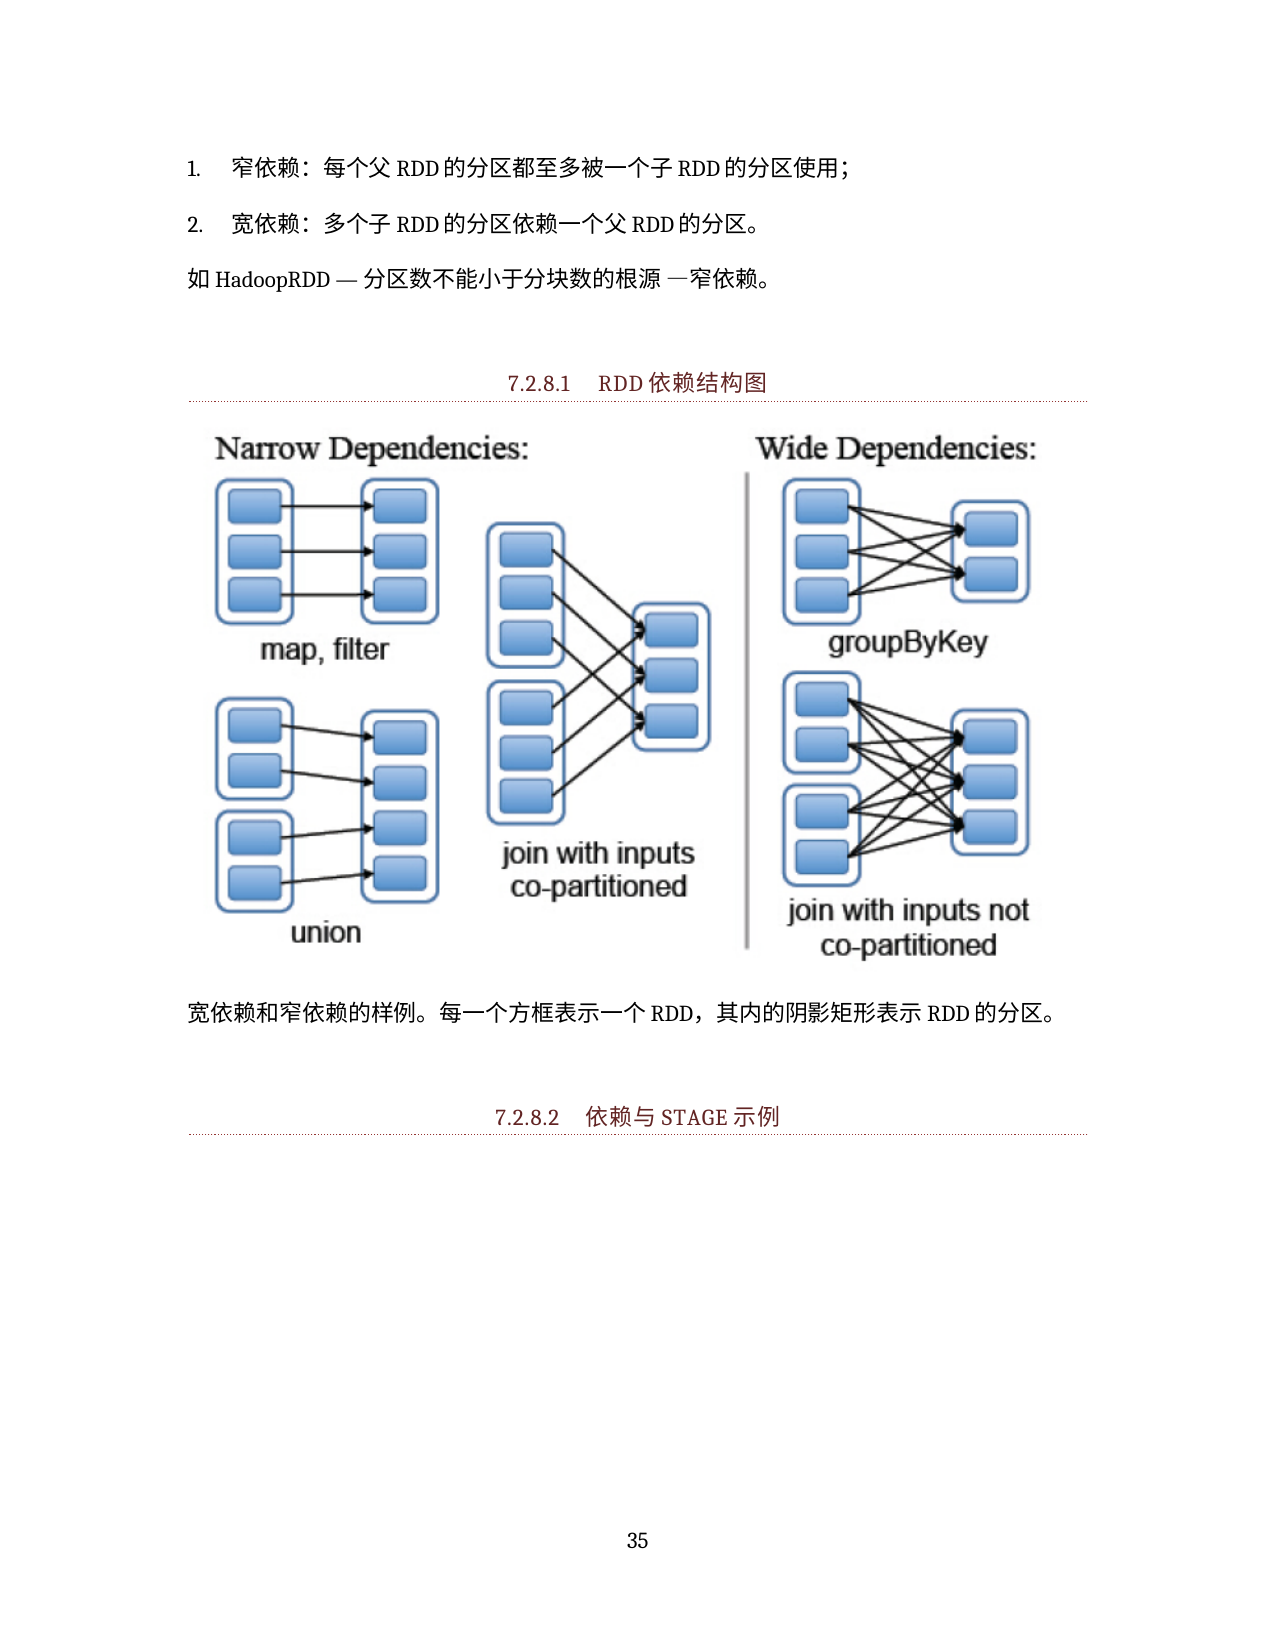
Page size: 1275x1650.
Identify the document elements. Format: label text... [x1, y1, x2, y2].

subtitle 依赖与Stage示例 [187, 1099, 1087, 1135]
picture [187, 415, 1088, 973]
text 宽依赖和窄依赖的样例。每一个方框表示一个RDD，其内的阴影矩形表示RDD的分区。 [187, 995, 1087, 1028]
subtitle RDD依赖结构图 [187, 365, 1087, 402]
list 宽依赖：多个子RDD的分区依赖一个父RDD的分区。 [187, 206, 1087, 239]
list 窄依赖：每个父RDD的分区都至多被一个子RDD的分区使用； [187, 150, 1087, 183]
text 如HadoopRDD — 分区数不能小于分块数的根源 —窄依赖。 [187, 261, 1087, 294]
